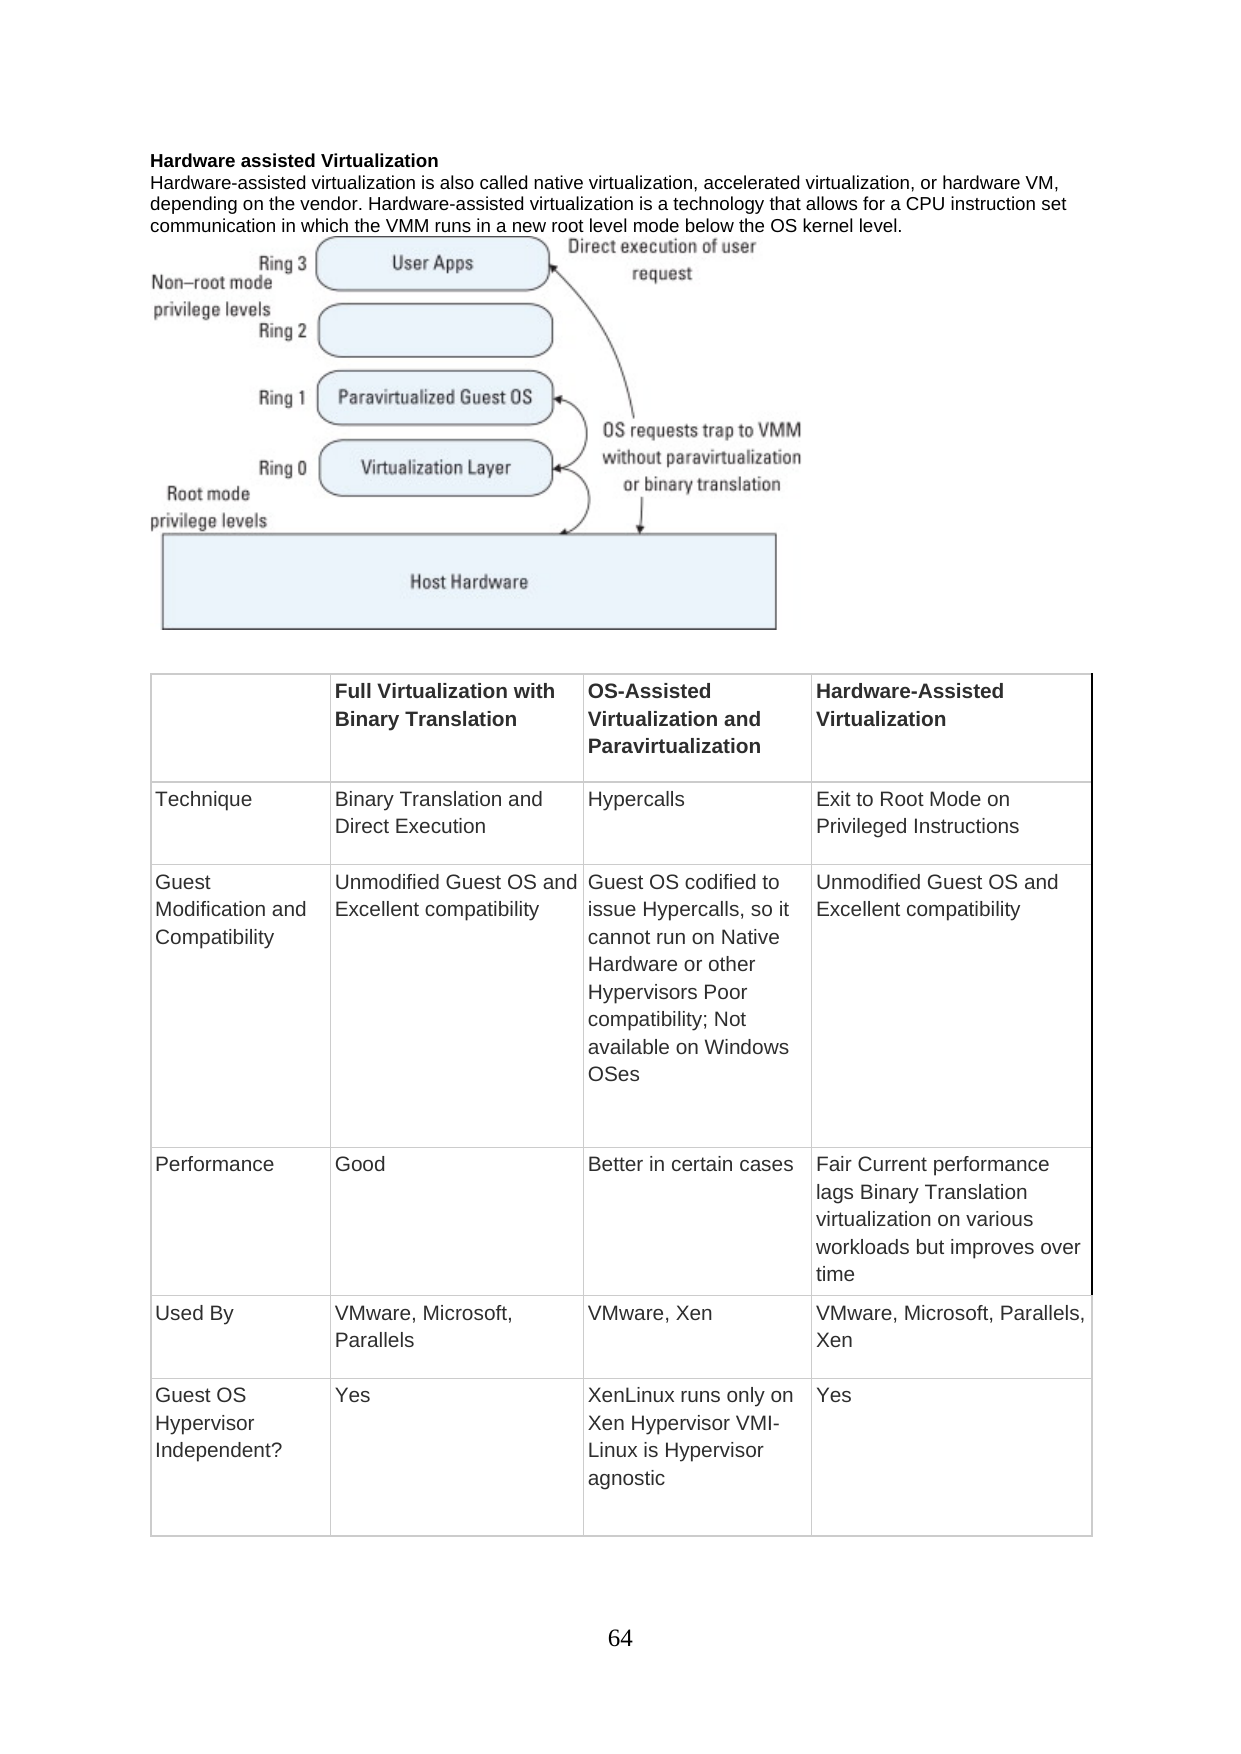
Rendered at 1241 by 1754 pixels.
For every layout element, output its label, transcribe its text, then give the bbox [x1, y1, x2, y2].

text Hardware-assisted virtualization is also called native virtualization, accelerated virtualization, or hardware VM, depending on the vendor. Hardware-assisted virtualization is a technology that allows for a CPU instruction set communication in which the VMM runs in a new root level mode below the OS kernel level. [150, 172, 1090, 236]
table_header [152, 675, 330, 781]
table_cell Exit to Root Mode on Privileged Instructions [812, 783, 1091, 864]
table_cell Yes [331, 1379, 583, 1535]
table_cell Good [331, 1148, 583, 1295]
table_cell Guest OS codified to issue Hypercalls, so it cannot run on Native Hardware or other Hypervisors Poor compatibility; Not available on Windows OSes [584, 865, 811, 1147]
table_cell Performance [152, 1148, 330, 1295]
table_cell VMware, Microsoft, Parallels [331, 1296, 583, 1377]
table_header Full Virtualization with Binary Translation [331, 675, 583, 781]
table_cell Guest OS Hypervisor Independent? [152, 1379, 330, 1535]
table_cell Yes [812, 1379, 1091, 1535]
table_header OS-Assisted Virtualization and Paravirtualization [584, 675, 811, 781]
table_cell Unmodified Guest OS and Excellent compatibility [812, 865, 1091, 1147]
table_cell XenLinux runs only on Xen Hypervisor VMI-Linux is Hypervisor agnostic [584, 1379, 811, 1535]
table_cell Fair Current performance lags Binary Translation virtualization on various workloads but improves over time [812, 1148, 1091, 1295]
table_cell Binary Translation and Direct Execution [331, 783, 583, 864]
table_cell VMware, Xen [584, 1296, 811, 1377]
table_cell Guest Modification and Compatibility [152, 865, 330, 1147]
table_cell Hypercalls [584, 783, 811, 864]
picture [150, 236, 802, 630]
text Hardware assisted Virtualization [150, 150, 1090, 172]
table_cell Better in certain cases [584, 1148, 811, 1295]
table_header Hardware-Assisted Virtualization [812, 675, 1091, 781]
table_cell Technique [152, 783, 330, 864]
table_cell Used By [152, 1296, 330, 1377]
table_cell Unmodified Guest OS and Excellent compatibility [331, 865, 583, 1147]
table_cell VMware, Microsoft, Parallels, Xen [812, 1296, 1091, 1377]
